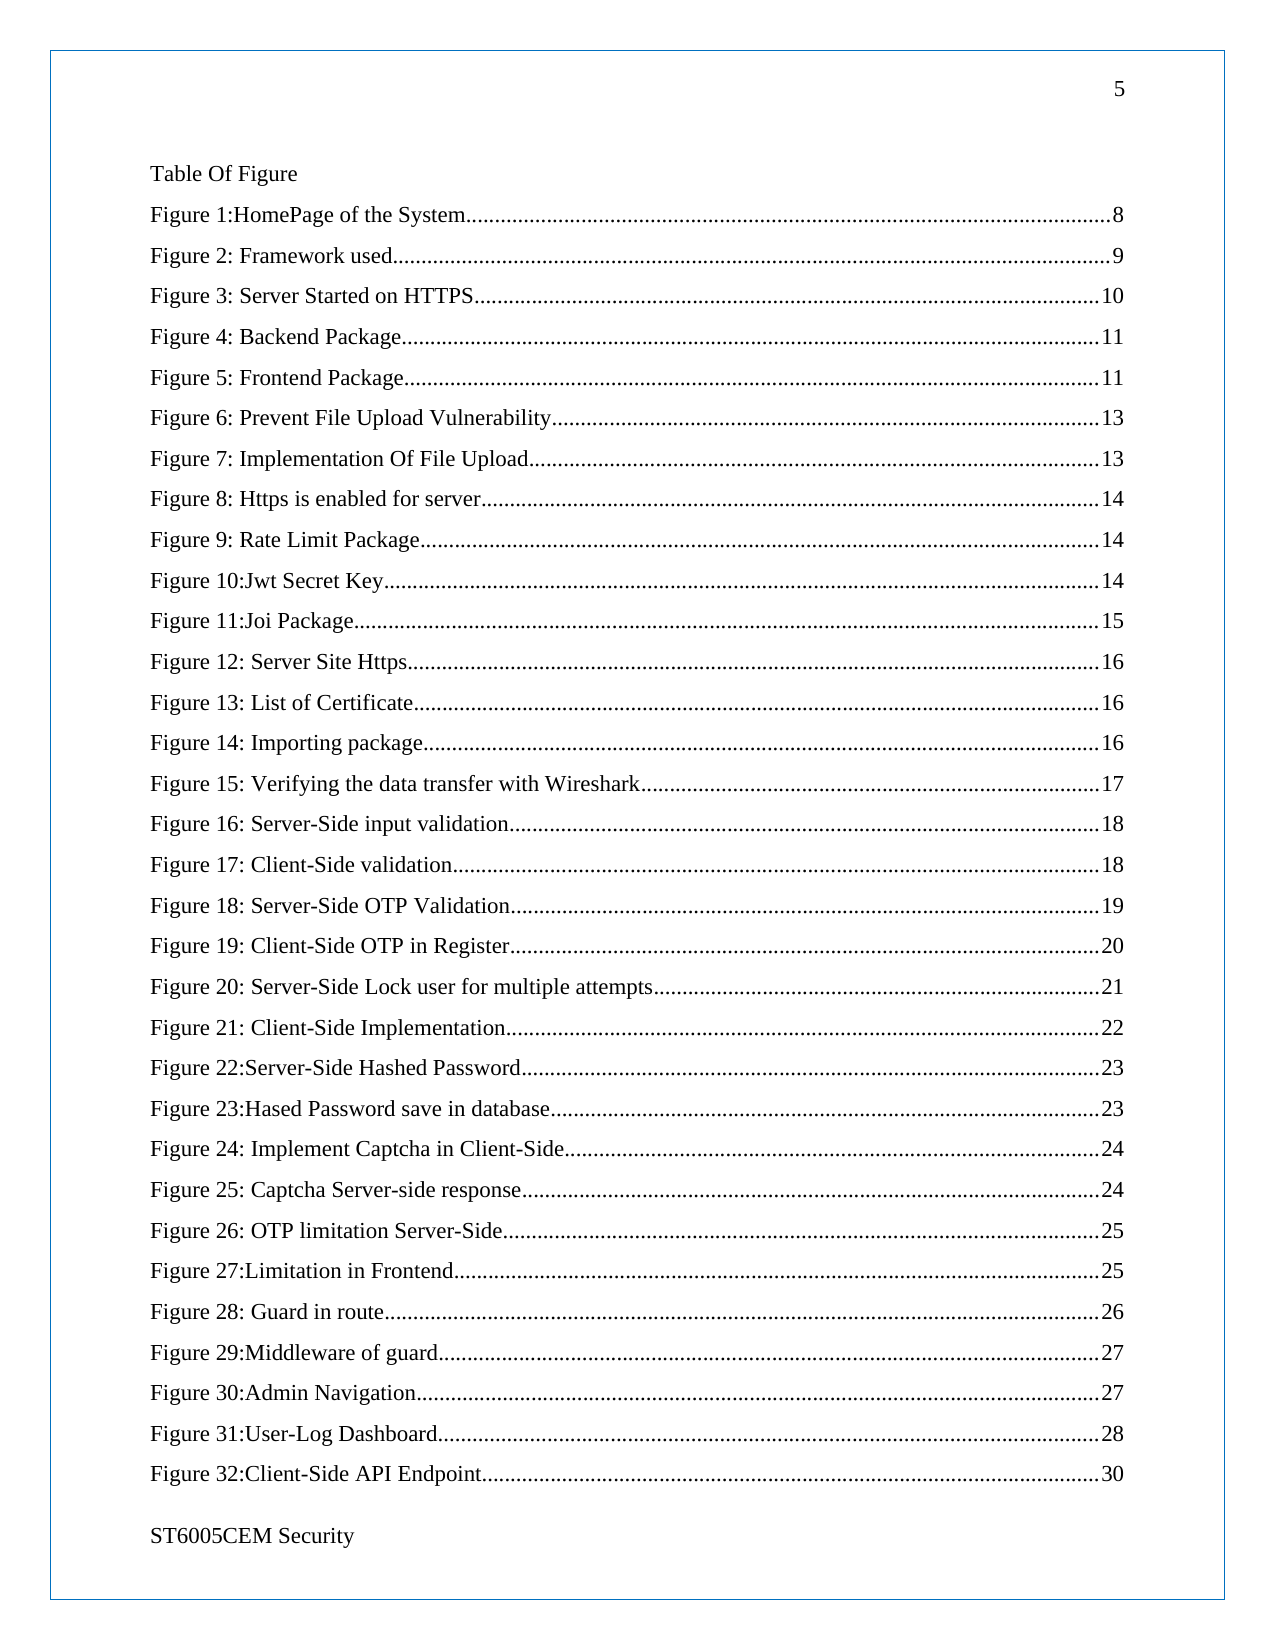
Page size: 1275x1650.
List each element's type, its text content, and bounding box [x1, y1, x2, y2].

text Figure 31:User-Log Dashboard 28 [150, 1420, 1125, 1446]
text Figure 5: Frontend Package 11 [150, 363, 1125, 390]
text Figure 9: Rate Limit Package 14 [150, 526, 1125, 552]
text Figure 7: Implementation Of File Upload 13 [150, 445, 1125, 471]
text Figure 1:HomePage of the System 8 [150, 201, 1125, 227]
text Figure 25: Captcha Server-side response 24 [150, 1176, 1125, 1202]
text Figure 8: Https is enabled for server 14 [150, 485, 1125, 512]
text Figure 14: Importing package 16 [150, 729, 1125, 756]
text Table Of Figure [150, 160, 1125, 187]
text Figure 27:Limitation in Frontend 25 [150, 1257, 1125, 1284]
text Figure 13: List of Certificate 16 [150, 688, 1125, 715]
text Figure 6: Prevent File Upload Vulnerability 13 [150, 404, 1125, 431]
text Figure 19: Client-Side OTP in Register 20 [150, 932, 1125, 959]
text Figure 10:Jwt Secret Key 14 [150, 567, 1125, 593]
text Figure 29:Middleware of guard 27 [150, 1338, 1125, 1365]
text Figure 15: Verifying the data transfer with Wireshark 17 [150, 770, 1125, 796]
text Figure 2: Framework used 9 [150, 242, 1125, 268]
text Figure 30:Admin Navigation 27 [150, 1379, 1125, 1406]
text Figure 16: Server-Side input validation 18 [150, 810, 1125, 837]
text Figure 26: OTP limitation Server-Side 25 [150, 1217, 1125, 1243]
text Figure 4: Backend Package 11 [150, 323, 1125, 349]
text Figure 3: Server Started on HTTPS 10 [150, 282, 1125, 309]
text Figure 21: Client-Side Implementation 22 [150, 1013, 1125, 1040]
text Figure 24: Implement Captcha in Client-Side 24 [150, 1135, 1125, 1162]
text Figure 23:Hased Password save in database 23 [150, 1095, 1125, 1121]
text Figure 32:Client-Side API Endpoint 30 [150, 1460, 1125, 1487]
text Figure 20: Server-Side Lock user for multiple attempts 21 [150, 973, 1125, 999]
text Figure 11:Joi Package 15 [150, 607, 1125, 634]
text Figure 22:Server-Side Hashed Password 23 [150, 1054, 1125, 1081]
text Figure 17: Client-Side validation 18 [150, 851, 1125, 877]
text Figure 12: Server Site Https 16 [150, 648, 1125, 674]
text Figure 28: Guard in route 26 [150, 1298, 1125, 1324]
text Figure 18: Server-Side OTP Validation 19 [150, 892, 1125, 918]
